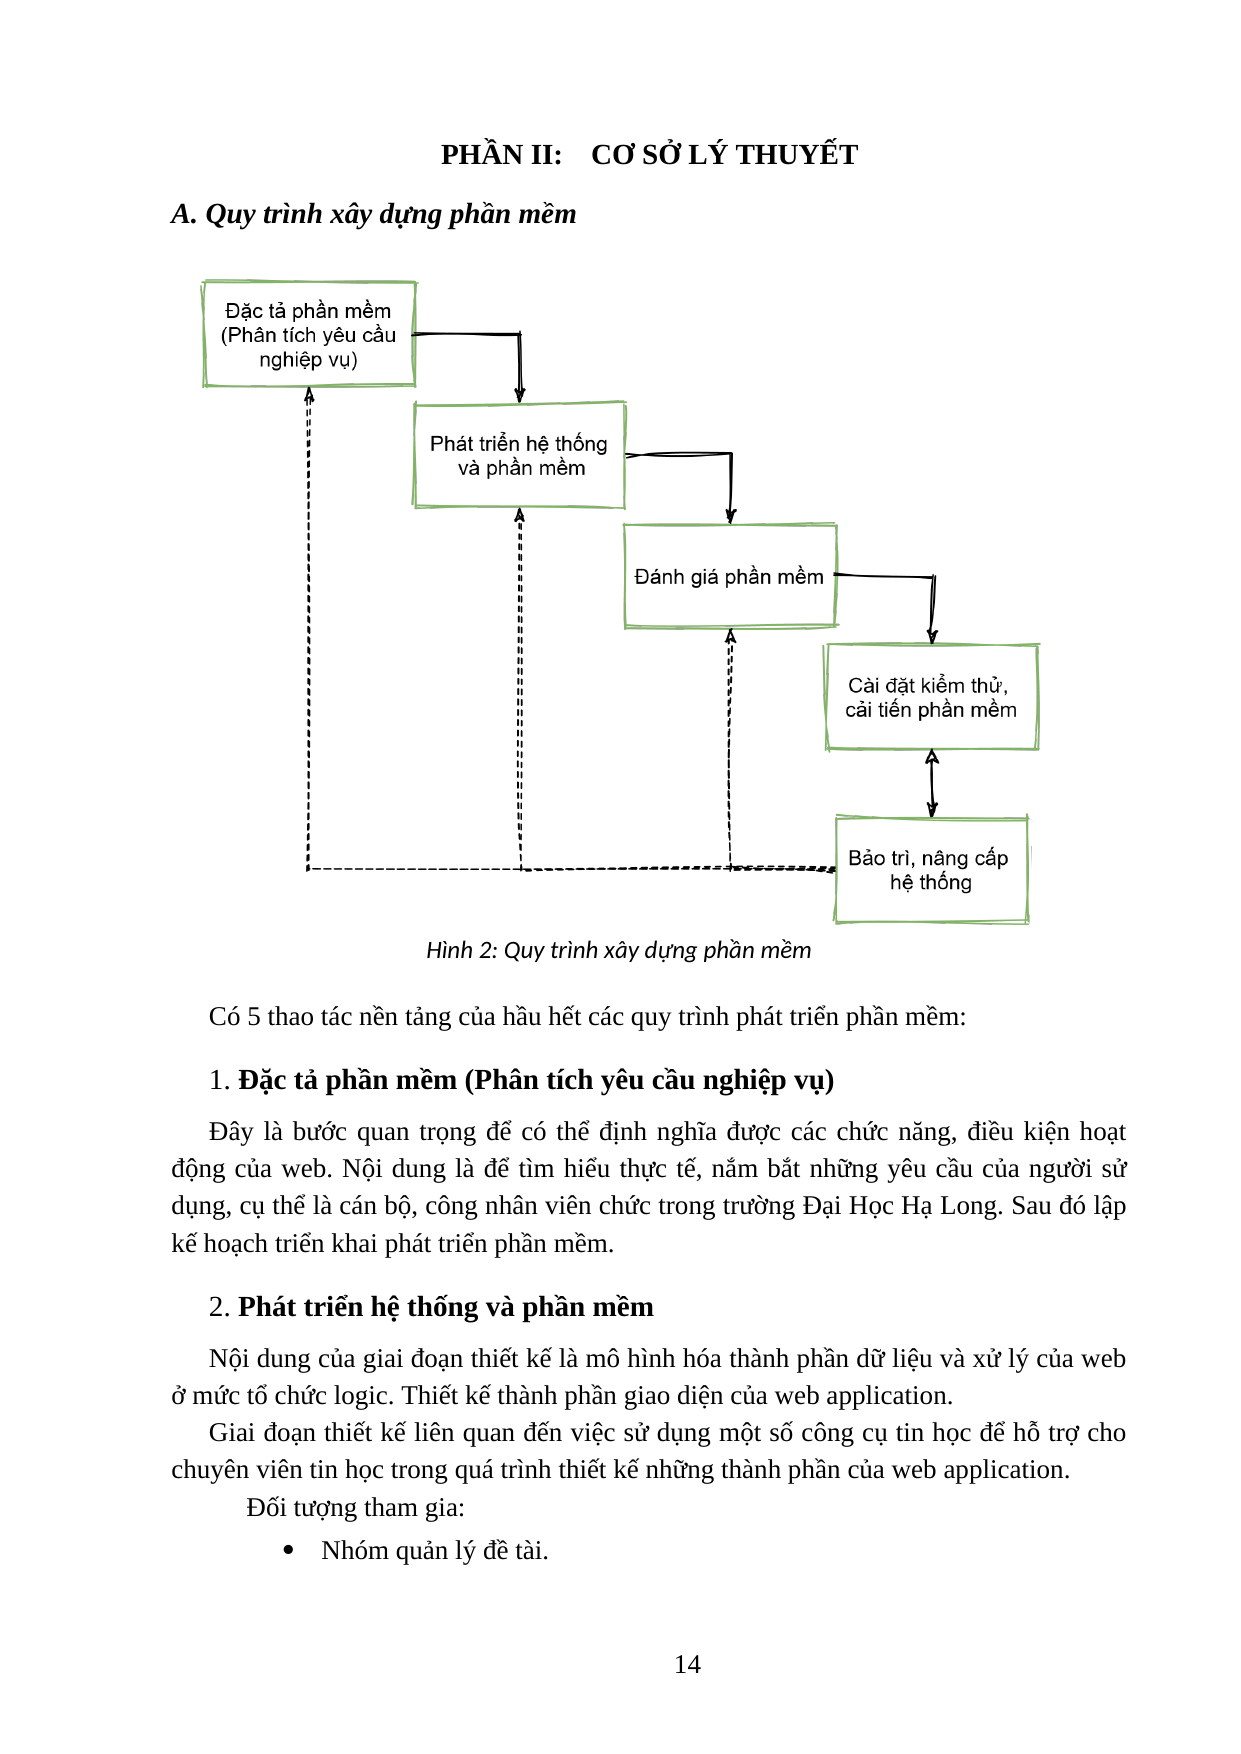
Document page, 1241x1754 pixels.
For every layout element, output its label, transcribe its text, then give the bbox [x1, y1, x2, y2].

text Đối tượng tham gia: [171, 1491, 1128, 1522]
subtitle Đặc tả phần mềm (Phân tích yêu cầu nghiệp vụ) [209, 1062, 1128, 1096]
subtitle CƠ SỞ LÝ THUYẾT [171, 137, 1128, 171]
subtitle Quy trình xây dựng phần mềm [171, 196, 1128, 229]
picture [199, 278, 1041, 925]
subtitle Phát triển hệ thống và phần mềm [209, 1289, 1128, 1323]
text Đây là bước quan trọng để có thể định nghĩa được các chức năng, điều kiện hoạt động của web. Nội dung là để tìm hiểu thực tế, nắm bắt những yêu cầu của người sử dụng, cụ thể là cán bộ, công nhân viên chức trong trường Đại Học Hạ Long. Sau đó lập kế hoạch triển khai phát triển phần mềm. [171, 1115, 1128, 1258]
text Nội dung của giai đoạn thiết kế là mô hình hóa thành phần dữ liệu và xử lý của web ở mức tổ chức logic. Thiết kế thành phần giao diện của web application. [171, 1342, 1128, 1410]
text Giai đoạn thiết kế liên quan đến việc sử dụng một số công cụ tin học để hỗ trợ cho chuyên viên tin học trong quá trình thiết kế những thành phần của web application. [171, 1416, 1128, 1485]
list Nhóm quản lý đề tài. [284, 1534, 1128, 1566]
